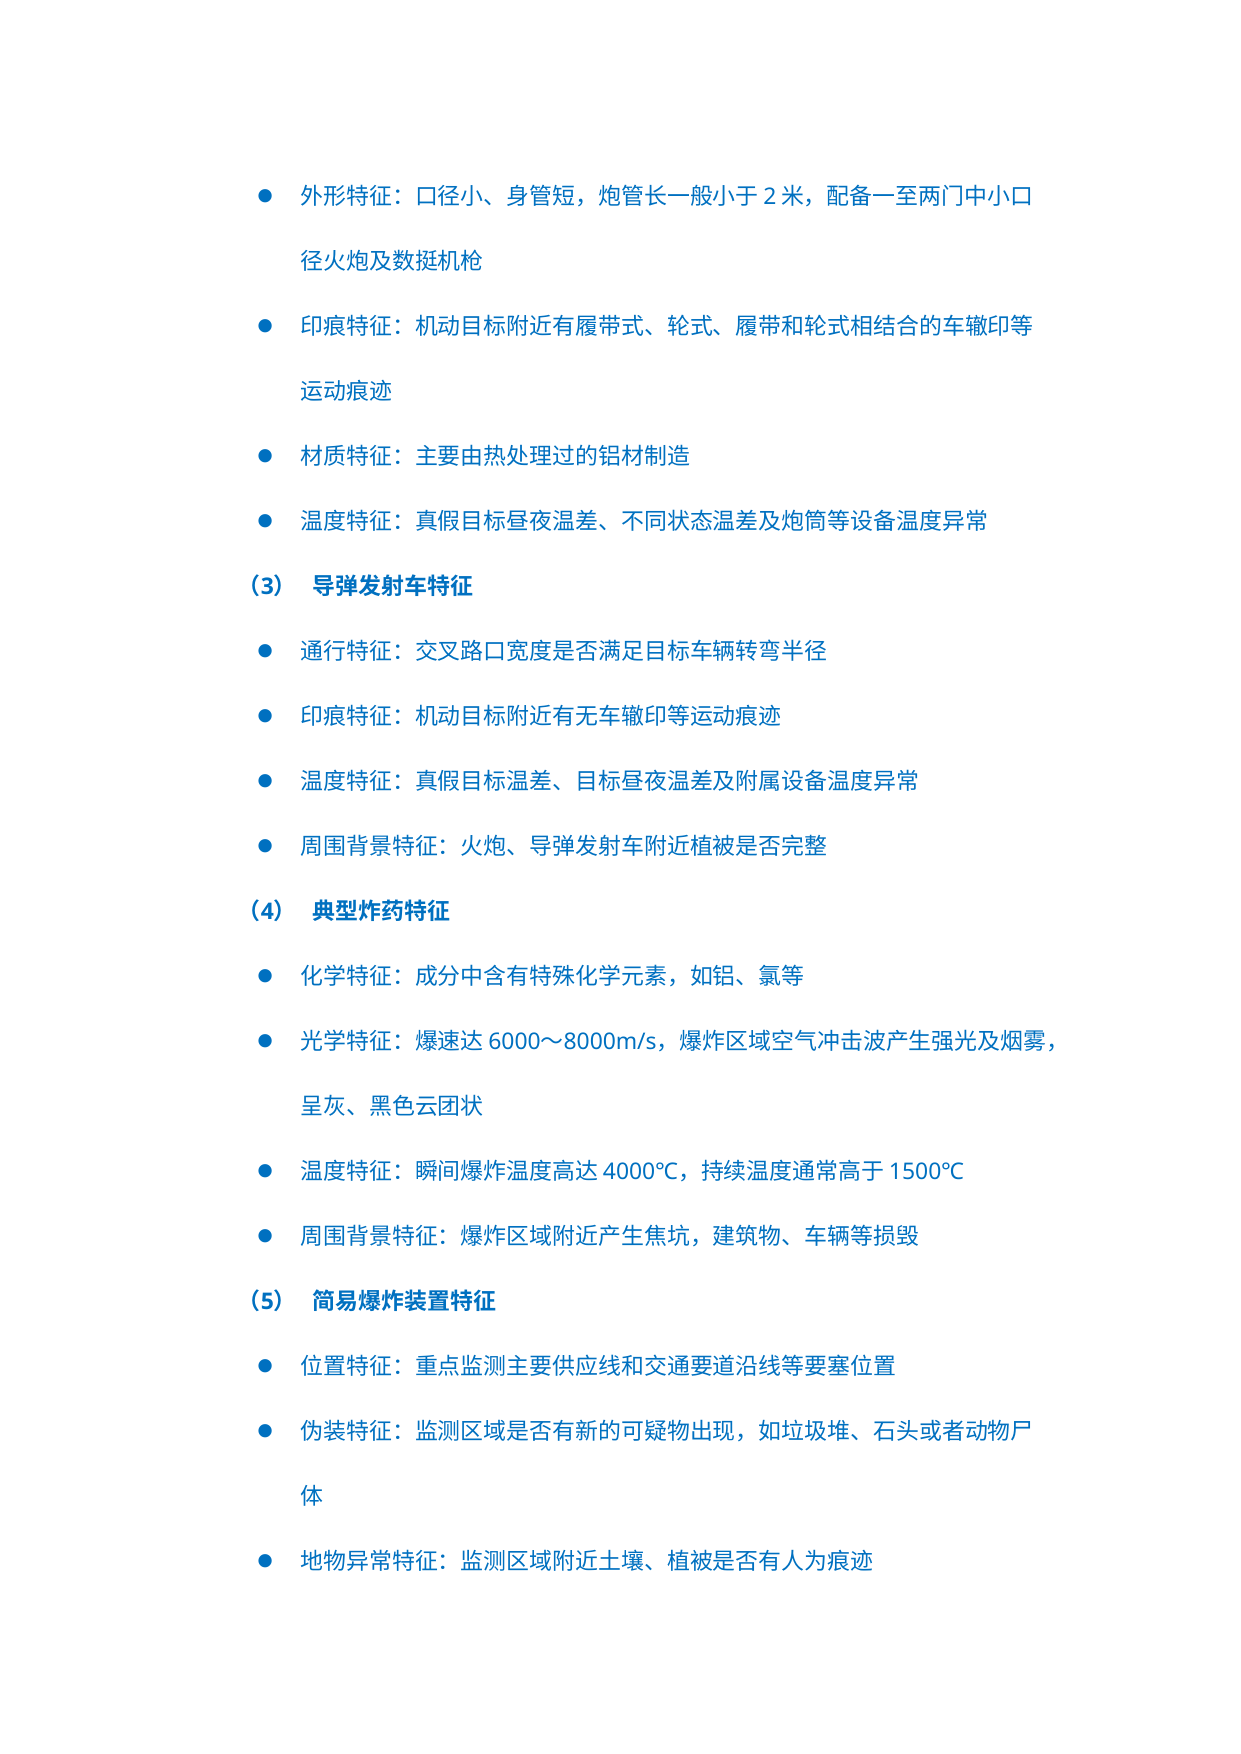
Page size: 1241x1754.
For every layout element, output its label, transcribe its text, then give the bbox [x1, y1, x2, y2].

list 光学特征：爆速达6000～8000m/s，爆炸区域空气冲击波产生强光及烟雾，呈灰、黑色云团状 [256, 1007, 1053, 1137]
list 伪装特征：监测区域是否有新的可疑物出现，如垃圾堆、石头或者动物尸体 [256, 1397, 1053, 1527]
list 周围背景特征：火炮、导弹发射车附近植被是否完整 [256, 812, 1053, 877]
list 位置特征：重点监测主要供应线和交通要道沿线等要塞位置 [256, 1332, 1053, 1397]
list 印痕特征：机动目标附近有无车辙印等运动痕迹 [256, 682, 1053, 747]
list 温度特征：真假目标温差、目标昼夜温差及附属设备温度异常 [256, 747, 1053, 812]
list 印痕特征：机动目标附近有履带式、轮式、履带和轮式相结合的车辙印等运动痕迹 [256, 292, 1053, 422]
list 地物异常特征：监测区域附近土壤、植被是否有人为痕迹 [256, 1527, 1053, 1592]
list 材质特征：主要由热处理过的铝材制造 [256, 422, 1053, 487]
list 导弹发射车特征 [238, 552, 1053, 617]
list 通行特征：交叉路口宽度是否满足目标车辆转弯半径 [256, 617, 1053, 682]
list 温度特征：真假目标昼夜温差、不同状态温差及炮筒等设备温度异常 [256, 487, 1053, 552]
list 典型炸药特征 [238, 877, 1053, 942]
list 外形特征：口径小、身管短，炮管长一般小于2米，配备一至两门中小口径火炮及数挺机枪 [256, 162, 1053, 292]
list 简易爆炸装置特征 [238, 1267, 1053, 1332]
list 化学特征：成分中含有特殊化学元素，如铝、氯等 [256, 942, 1053, 1007]
list 周围背景特征：爆炸区域附近产生焦坑，建筑物、车辆等损毁 [256, 1202, 1053, 1267]
list 温度特征：瞬间爆炸温度高达4000℃，持续温度通常高于1500℃ [256, 1137, 1053, 1202]
